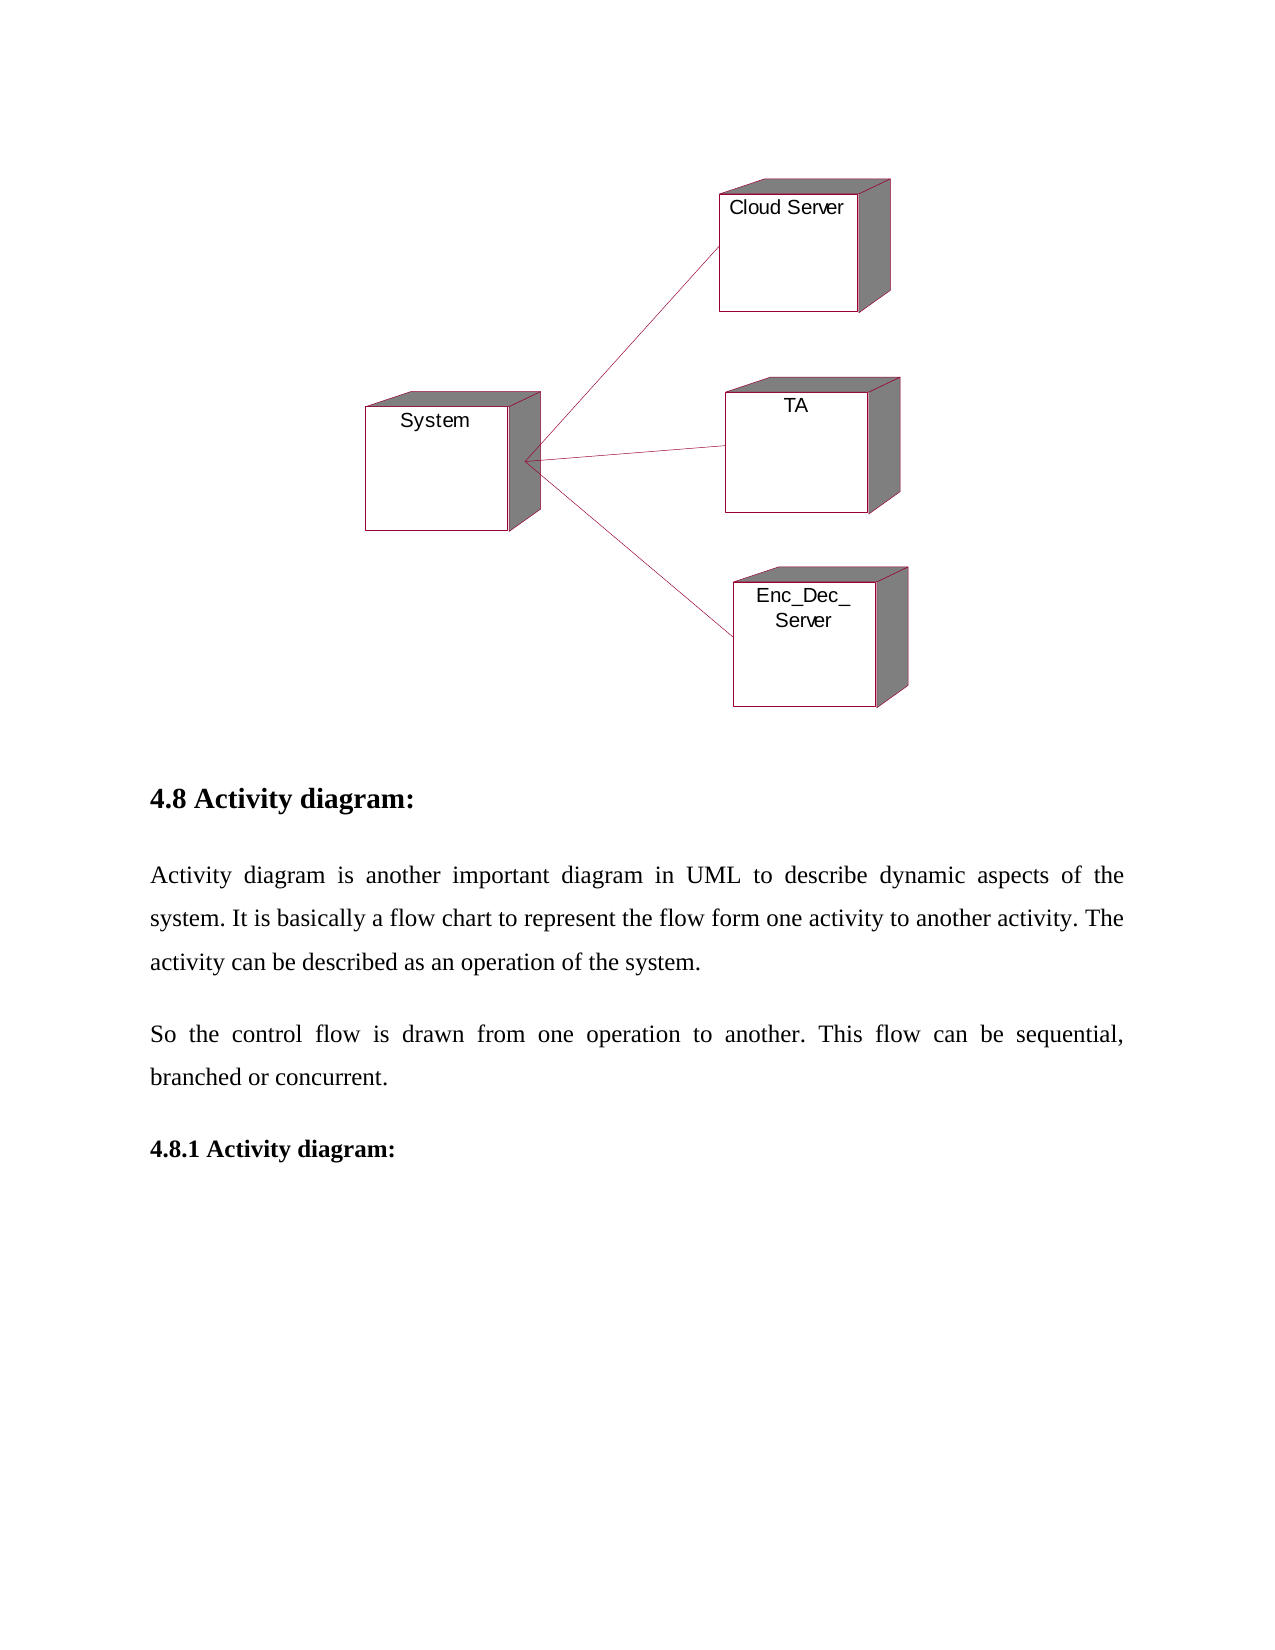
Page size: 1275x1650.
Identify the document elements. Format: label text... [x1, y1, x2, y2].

text Activity diagram is another important diagram in UML to describe dynamic aspects of the system. It is basically a flow chart to represent the flow form one activity to another activity. The activity can be described as an operation of the system. [150, 860, 1125, 975]
text 4.8.1 Activity diagram: [150, 1134, 1125, 1163]
text 4.8 Activity diagram: [150, 781, 1125, 814]
text So the control flow is drawn from one operation to another. This flow can be sequential, branched or concurrent. [150, 1019, 1125, 1091]
